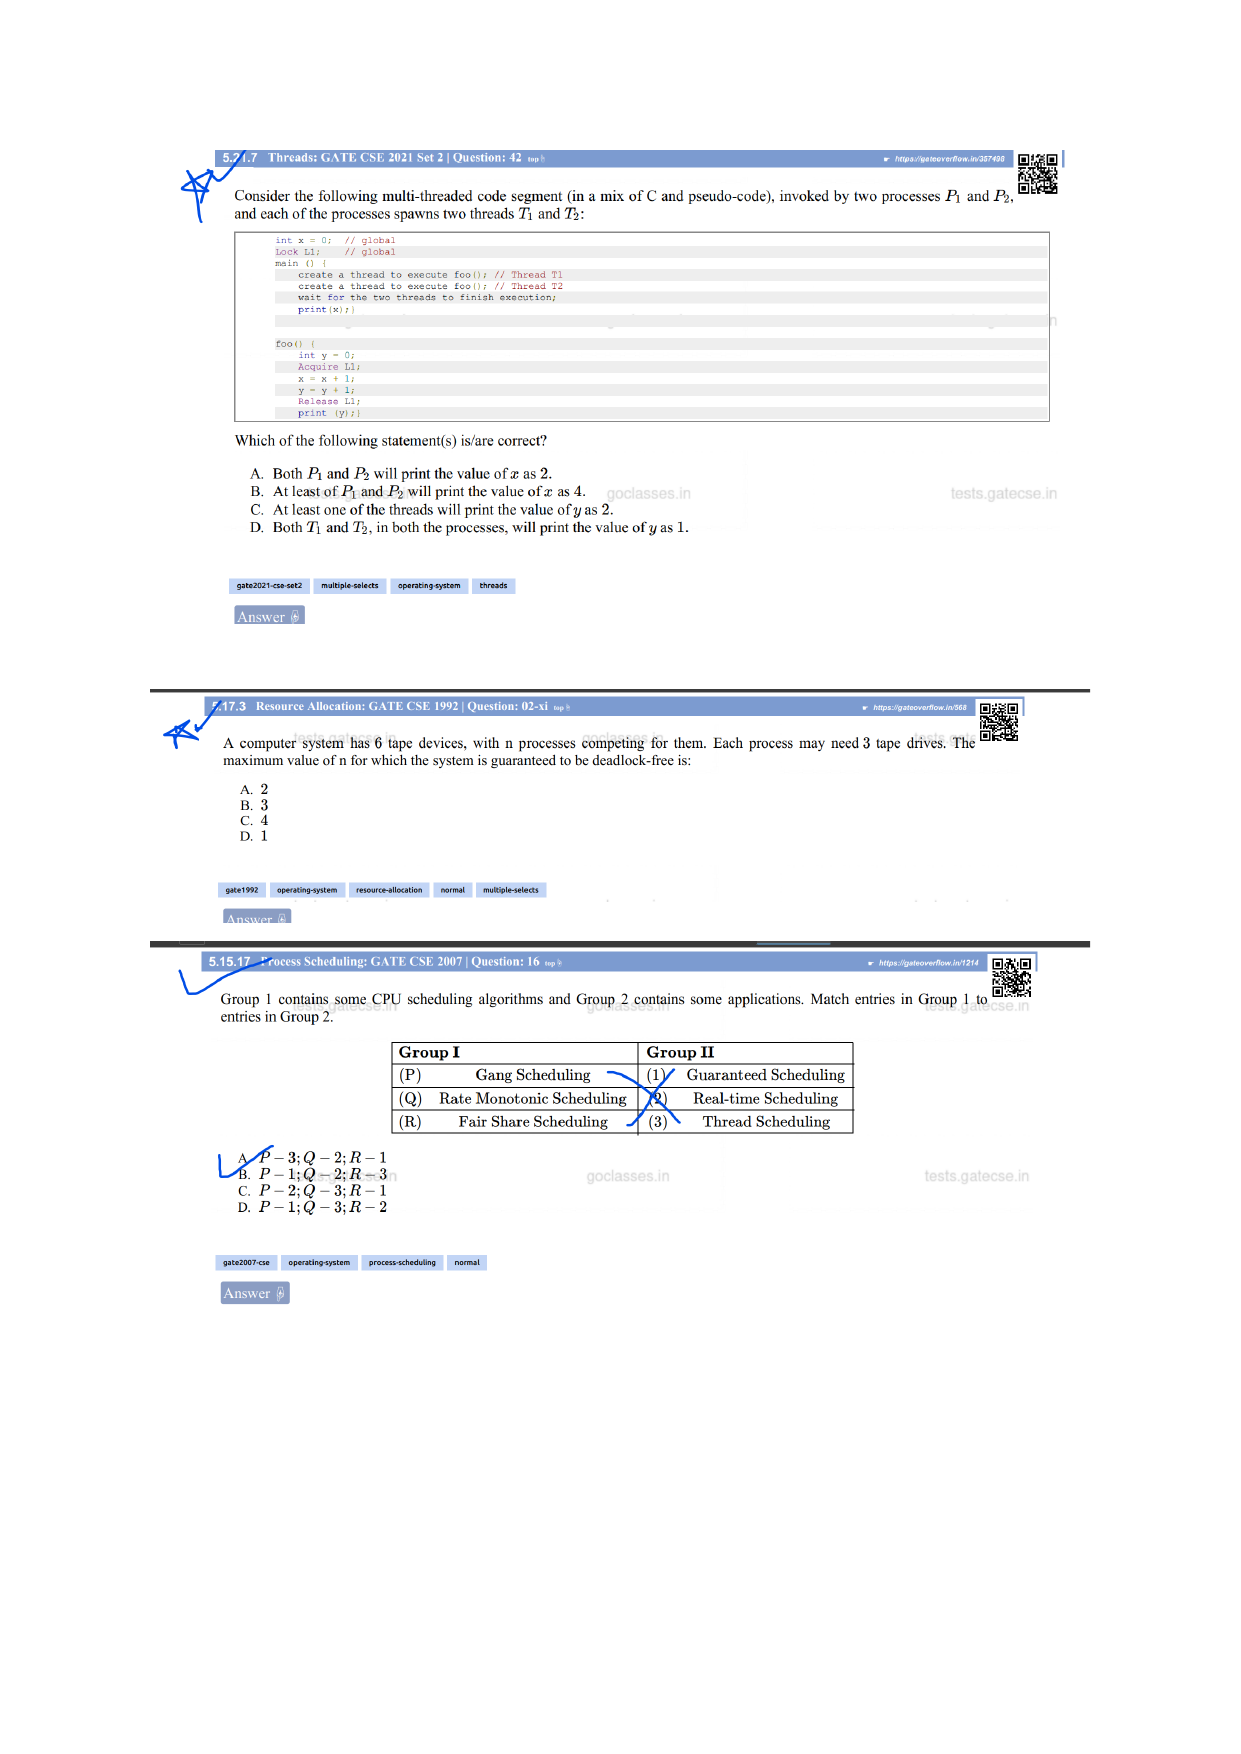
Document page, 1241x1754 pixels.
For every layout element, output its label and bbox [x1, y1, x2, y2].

picture [150, 689, 1091, 923]
picture [150, 941, 1091, 1308]
picture [150, 150, 1091, 624]
